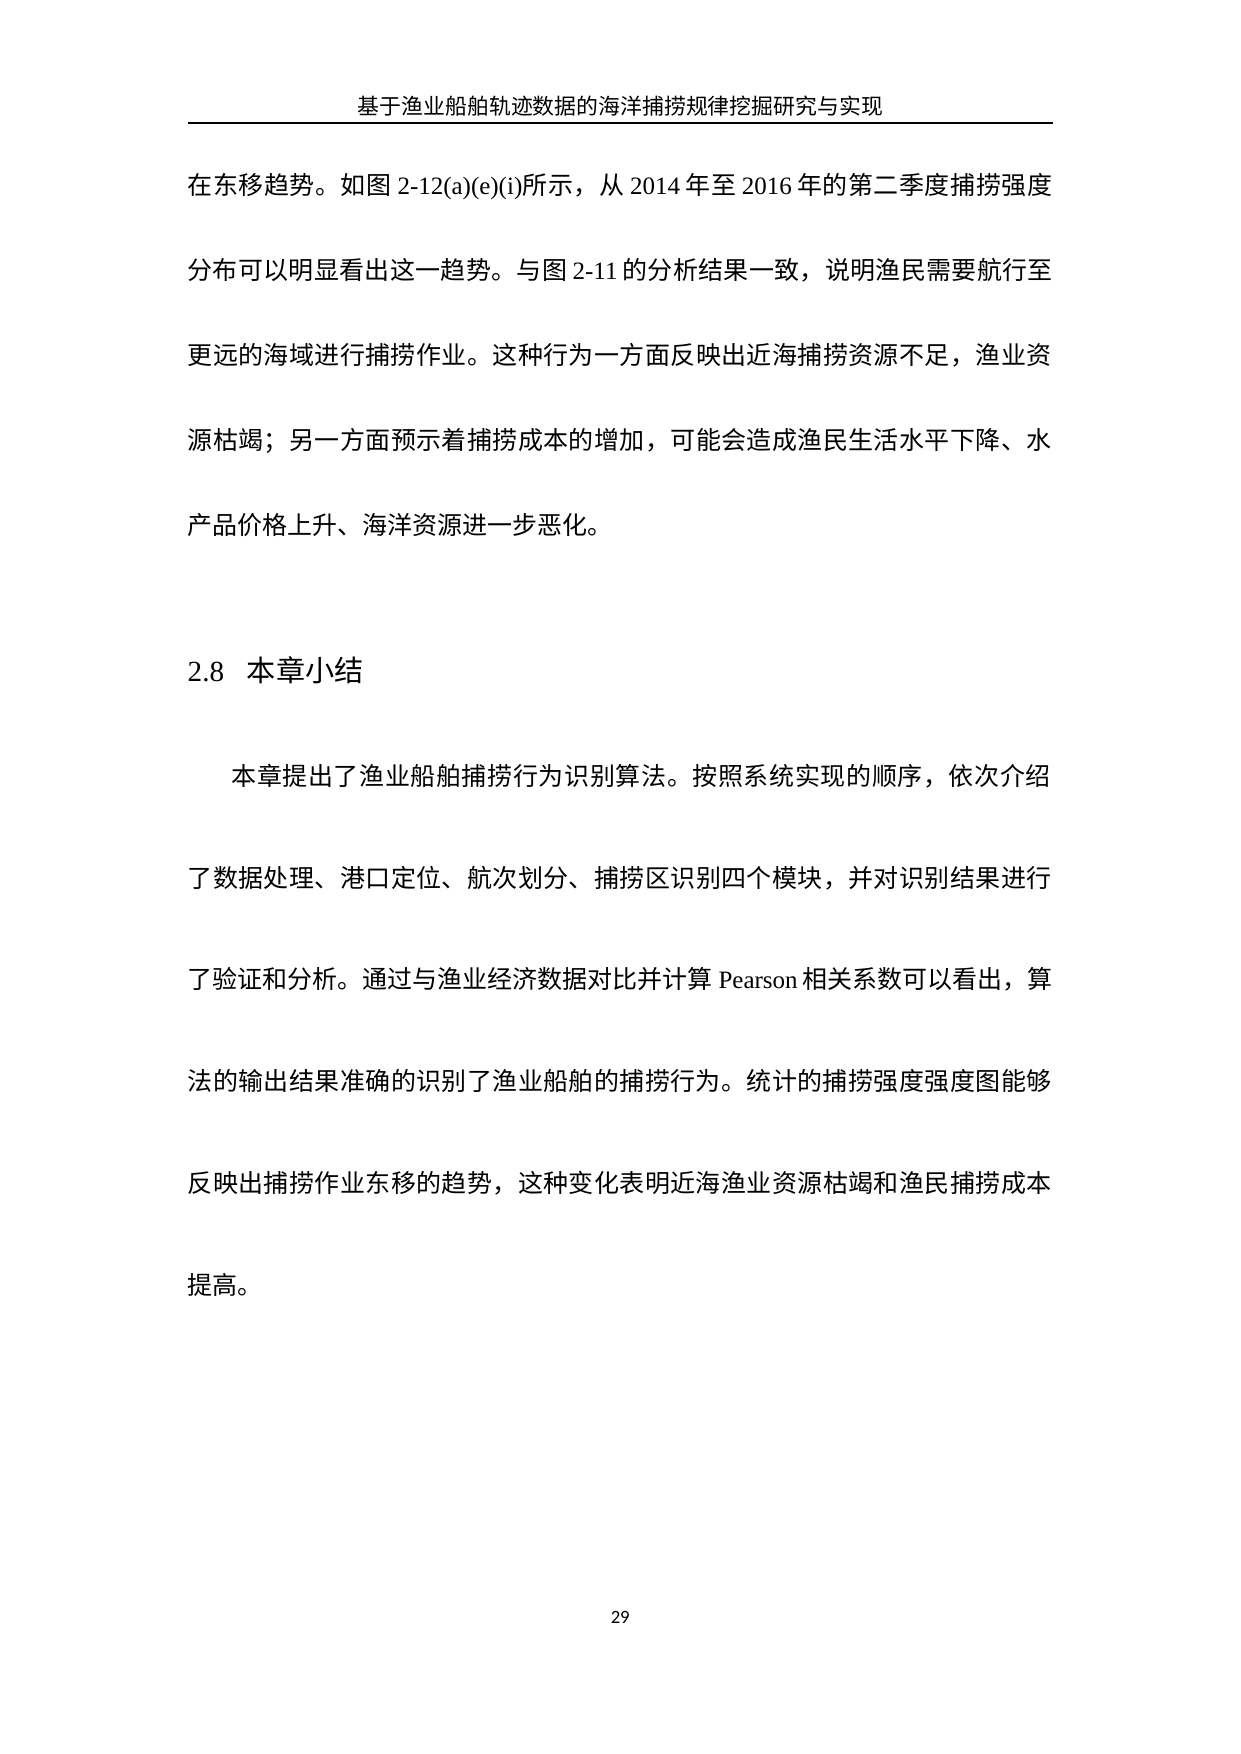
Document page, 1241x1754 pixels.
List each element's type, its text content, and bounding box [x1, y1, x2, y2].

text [187, 150, 1053, 557]
text 本章提出了渔业船舶捕捞行为识别算法。按照系统实现的顺序，依次介绍了数据处理、港口定位、航次划分、捕捞区识别四个模块，并对识别结果进行了验证和分析。通过与渔业经济数据对比并计算Pearson相关系数可以看出，算法的输出结果准确的识别了渔业船舶的捕捞行为。统计的捕捞强度强度图能够反映出捕捞作业东移的趋势，这种变化表明近海渔业资源枯竭和渔民捕捞成本提高。 [187, 740, 1053, 1318]
subtitle 本章小结 [187, 635, 1053, 703]
